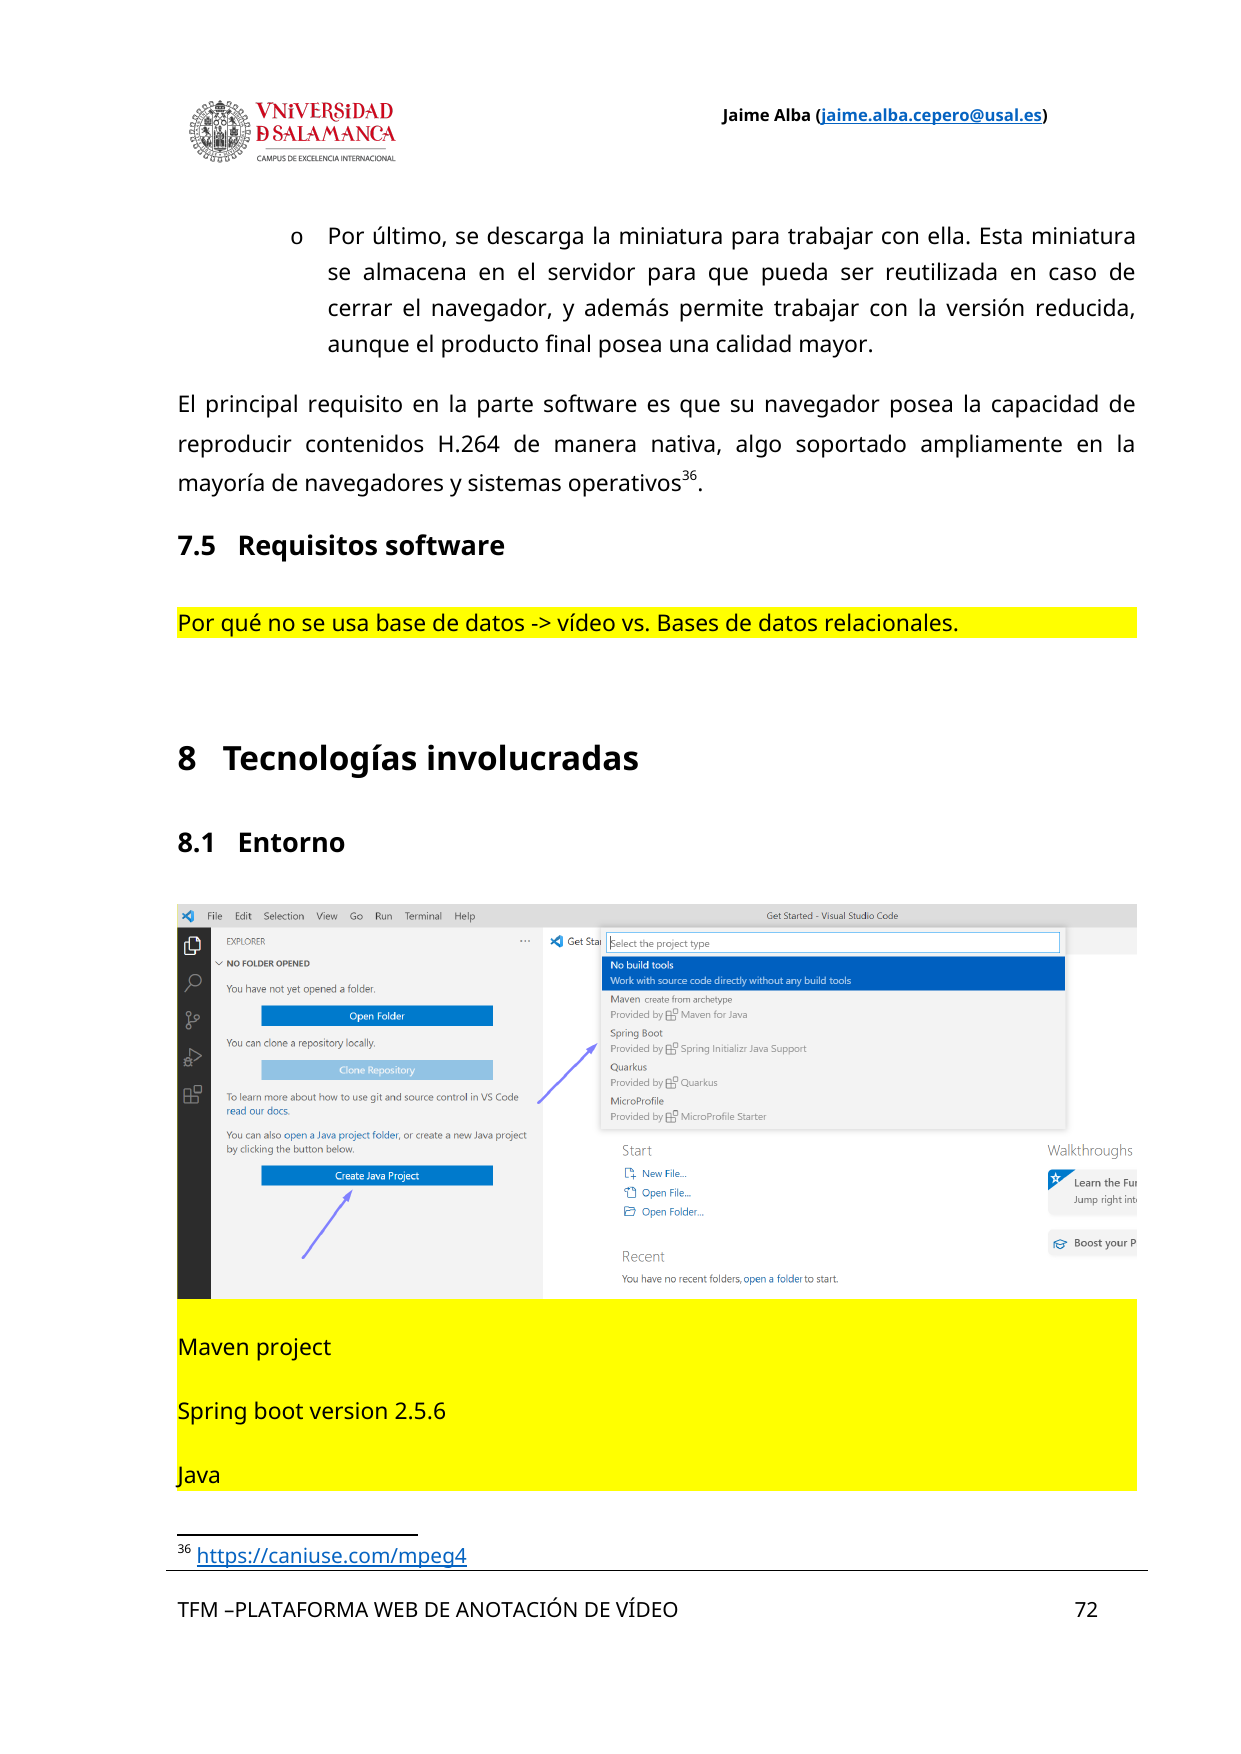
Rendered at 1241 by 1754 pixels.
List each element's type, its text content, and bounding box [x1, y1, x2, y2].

text El principal requisito en la parte software es que su navegador posea la capacidad de reproducir contenidos H.264 de manera nativa, algo soportado ampliamente en la mayoría de navegadores y sistemas operativos. [177, 388, 1137, 498]
text Java [177, 1459, 1137, 1491]
subtitle Tecnologías involucradas [177, 735, 1137, 780]
picture [188, 99, 397, 163]
subtitle Entorno [177, 824, 1137, 861]
subtitle Requisitos software [177, 526, 1137, 563]
text Spring boot version 2.5.6 [177, 1395, 1137, 1427]
text Por qué no se usa base de datos -> vídeo vs. Bases de datos relacionales. [177, 607, 1137, 638]
list Por último, se descarga la miniatura para trabajar con ella. Esta miniatura se almacena en el servidor para que pueda ser reutilizada en caso de cerrar el navegador, y además permite trabajar con la versión reducida, aunque el producto final posea una calidad mayor. [290, 219, 1137, 359]
text Maven project [177, 1331, 1137, 1362]
picture [177, 904, 1137, 1299]
